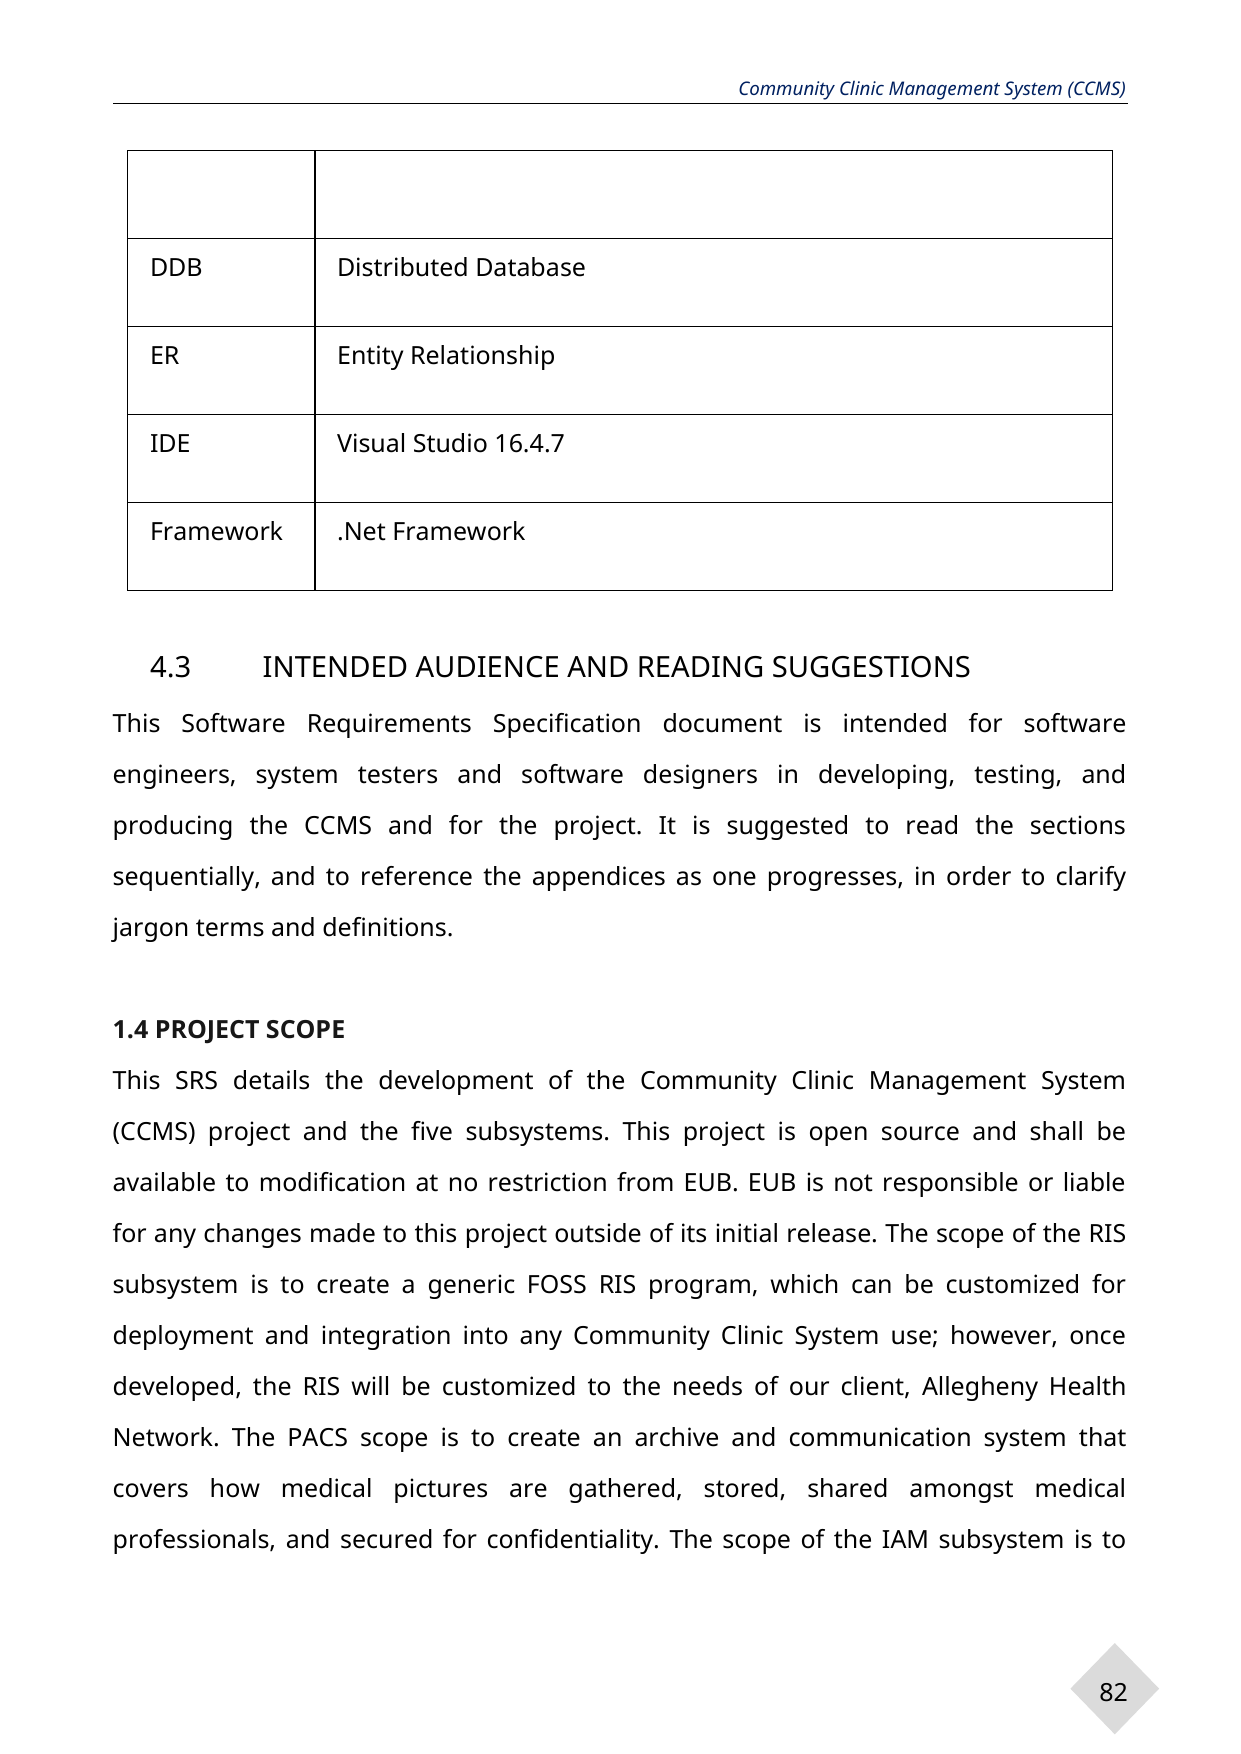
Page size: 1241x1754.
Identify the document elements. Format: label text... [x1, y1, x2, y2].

subtitle INTENDED AUDIENCE AND READING SUGGESTIONS [150, 646, 1128, 686]
table_header MSSQL [316, 151, 1112, 238]
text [112, 1063, 1128, 1556]
table_cell IDE [128, 415, 314, 502]
table_cell Framework [128, 503, 314, 589]
table_cell ER [128, 327, 314, 414]
table_cell .Net Framework [316, 503, 1112, 589]
table_cell Distributed Database [316, 239, 1112, 326]
table_header DB [128, 151, 314, 238]
table_cell Entity Relationship [316, 327, 1112, 414]
text This Software Requirements Specification document is intended for software engineers, system testers and software designers in developing, testing, and producing the CCMS and for the project. It is suggested to read the sections sequentially, and to reference the appendices as one progresses, in order to clarify jargon terms and definitions. [112, 705, 1128, 943]
table_cell DDB [128, 239, 314, 326]
table_cell Visual Studio 16.4.7 [316, 415, 1112, 502]
text 1.4 PROJECT SCOPE [112, 1012, 1128, 1046]
